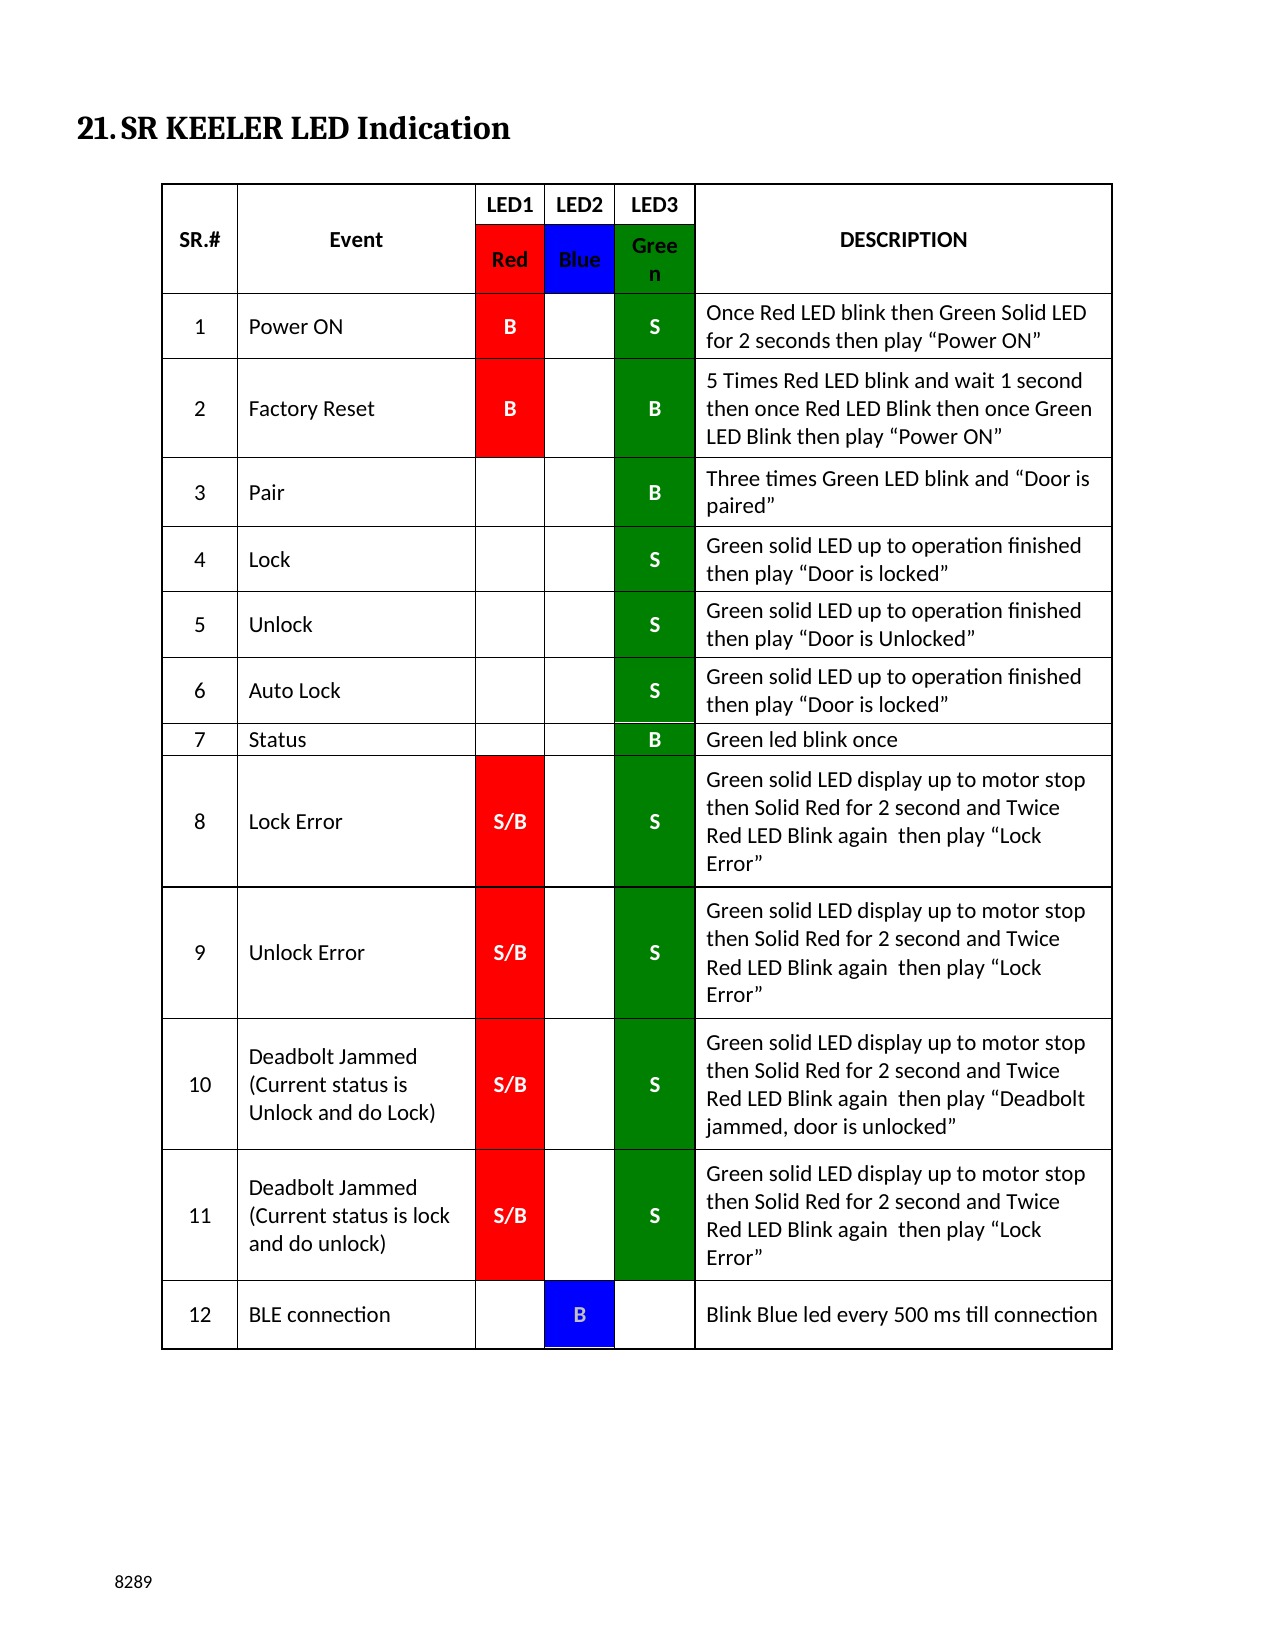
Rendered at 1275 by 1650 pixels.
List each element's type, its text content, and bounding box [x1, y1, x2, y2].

table_cell Green solid LED up to operation finished then play “Door is locked” [696, 658, 1111, 722]
table_cell [545, 724, 614, 755]
table_cell Green [615, 225, 694, 293]
table_cell 4 [163, 527, 237, 591]
table_cell [545, 527, 614, 591]
table_cell 1 [163, 294, 237, 358]
table_cell 2 [163, 359, 237, 457]
table_cell S/B [476, 756, 544, 886]
table_cell S [615, 1019, 694, 1149]
table_cell Green solid LED display up to motor stop then Solid Red for 2 second and Twice Red LED Blink again then play “Deadbolt jammed, door is unlocked” [696, 1019, 1111, 1149]
table_cell Lock Error [238, 756, 475, 886]
table_cell [545, 888, 614, 1018]
table_cell Unlock [238, 592, 475, 657]
table_cell [545, 458, 614, 526]
table_cell Once Red LED blink then Green Solid LED for 2 seconds then play “Power ON” [696, 294, 1111, 358]
table_cell S [615, 294, 694, 358]
table_cell S [615, 658, 694, 722]
table_cell Power ON [238, 294, 475, 358]
table_cell Status [238, 724, 475, 755]
table_cell Green solid LED up to operation finished then play “Door is locked” [696, 527, 1111, 591]
table_cell Green solid LED up to operation finished then play “Door is Unlocked” [696, 592, 1111, 657]
table_cell 7 [163, 724, 237, 755]
table_cell S [615, 888, 694, 1018]
table_cell Deadbolt Jammed (Current status is Unlock and do Lock) [238, 1019, 475, 1149]
table_cell 3 [163, 458, 237, 526]
table_cell Green solid LED display up to motor stop then Solid Red for 2 second and Twice Red LED Blink again then play “Lock Error” [696, 888, 1111, 1018]
table_cell 5 [163, 592, 237, 657]
table_cell [545, 592, 614, 657]
table_cell BLE connection [238, 1281, 475, 1347]
table_cell Lock [238, 527, 475, 591]
table_cell 6 [163, 658, 237, 722]
table_cell [476, 527, 544, 591]
table_cell Green solid LED display up to motor stop then Solid Red for 2 second and Twice Red LED Blink again then play “Lock Error” [696, 1150, 1111, 1280]
table_cell Three times Green LED blink and “Door is paired” [696, 458, 1111, 526]
table_cell 11 [163, 1150, 237, 1280]
table_cell B [615, 359, 694, 457]
table_cell Green led blink once [696, 724, 1111, 755]
table_cell Deadbolt Jammed (Current status is lock and do unlock) [238, 1150, 475, 1280]
table_cell [476, 458, 544, 526]
table_cell B [476, 294, 544, 358]
table_cell B [615, 724, 694, 755]
table_header LED1 [476, 185, 544, 224]
subtitle SR KEELER LED Indication [77, 109, 1018, 148]
table_cell 9 [163, 888, 237, 1018]
table_cell 12 [163, 1281, 237, 1347]
table_header Event [238, 185, 475, 293]
table_cell B [476, 359, 544, 457]
table_cell 8 [163, 756, 237, 886]
table_cell S [615, 592, 694, 657]
table_cell Blue [545, 225, 614, 293]
table_cell [545, 1150, 614, 1280]
table_cell 5 Times Red LED blink and wait 1 second then once Red LED Blink then once Green LED Blink then play “Power ON” [696, 359, 1111, 457]
table_cell S [615, 1150, 694, 1280]
table_cell [545, 658, 614, 722]
table_cell [476, 592, 544, 657]
table_cell [545, 294, 614, 358]
table_cell S/B [476, 1019, 544, 1149]
table_cell S/B [476, 888, 544, 1018]
table_header LED2 [545, 185, 614, 224]
table_cell [545, 359, 614, 457]
table_cell 10 [163, 1019, 237, 1149]
table_cell [476, 658, 544, 722]
table_cell B [615, 458, 694, 526]
table_cell Red [476, 225, 544, 293]
table_header LED3 [615, 185, 694, 224]
table_header SR.# [163, 185, 237, 293]
table_cell S [615, 527, 694, 591]
table_cell Factory Reset [238, 359, 475, 457]
table_header DESCRIPTION [696, 185, 1111, 293]
table_cell [476, 724, 544, 755]
table_cell Pair [238, 458, 475, 526]
table_cell S/B [476, 1150, 544, 1280]
table_cell [476, 1281, 544, 1347]
table_cell Green solid LED display up to motor stop then Solid Red for 2 second and Twice Red LED Blink again then play “Lock Error” [696, 756, 1111, 886]
table_cell Auto Lock [238, 658, 475, 722]
table_cell [615, 1281, 694, 1347]
table_cell B [545, 1281, 614, 1347]
table_cell [545, 1019, 614, 1149]
table_cell Unlock Error [238, 888, 475, 1018]
table_cell [545, 756, 614, 886]
table_cell S [615, 756, 694, 886]
table_cell Blink Blue led every 500 ms till connection [696, 1281, 1111, 1347]
